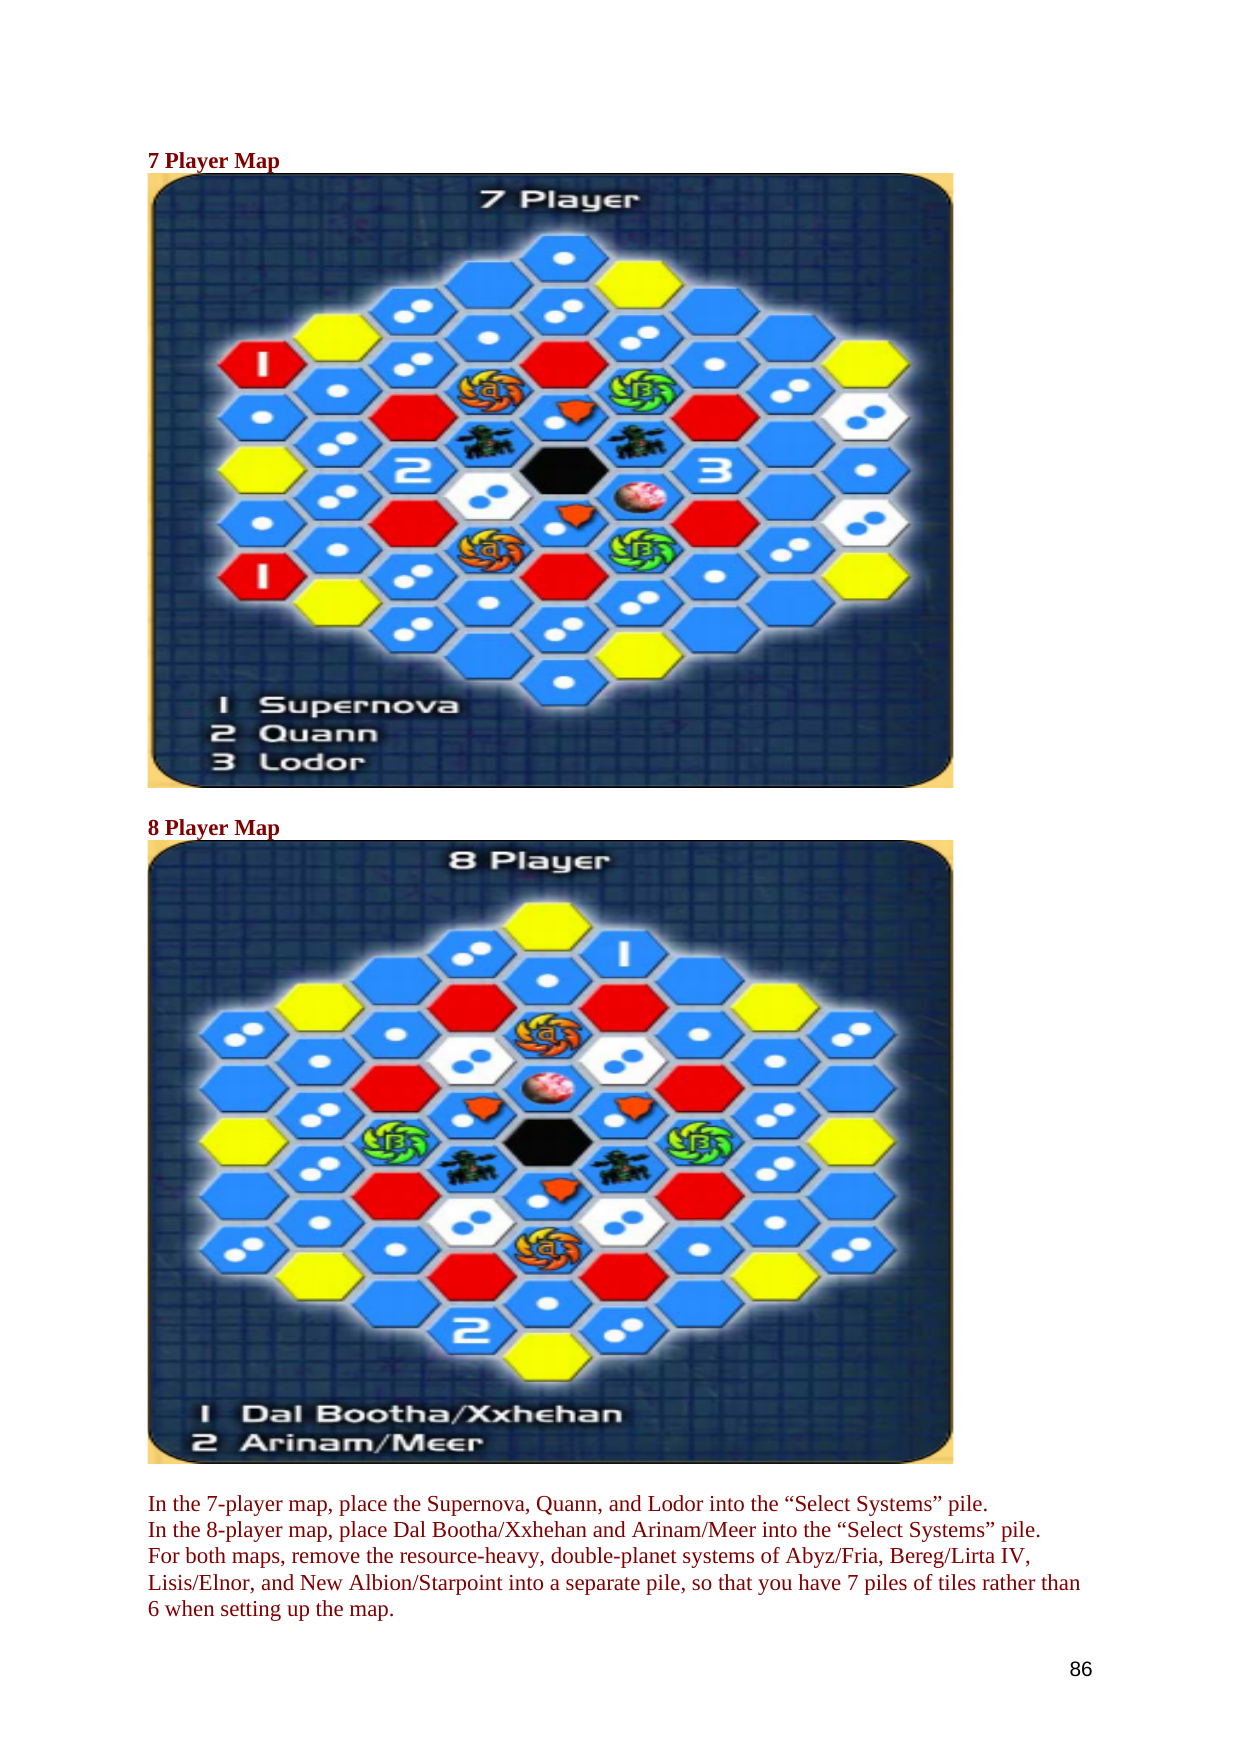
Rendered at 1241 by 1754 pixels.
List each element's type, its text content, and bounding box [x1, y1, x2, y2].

text 7 Player Map [148, 148, 1093, 174]
text For both maps, remove the resource-heavy, double-planet systems of Abyz/Fria, Bereg/Lirta IV, Lisis/Elnor, and New Albion/Starpoint into a separate pile, so that you have 7 piles of tiles rather than 6 when setting up the map. [148, 1542, 1093, 1621]
picture [147, 173, 954, 788]
picture [147, 840, 954, 1464]
text In the 7-player map, place the Supernova, Quann, and Lodor into the “Select Systems” pile. [148, 1490, 1093, 1516]
text In the 8-player map, place Dal Bootha/Xxhehan and Arinam/Meer into the “Select Systems” pile. [148, 1516, 1093, 1542]
text 8 Player Map [148, 814, 1093, 841]
